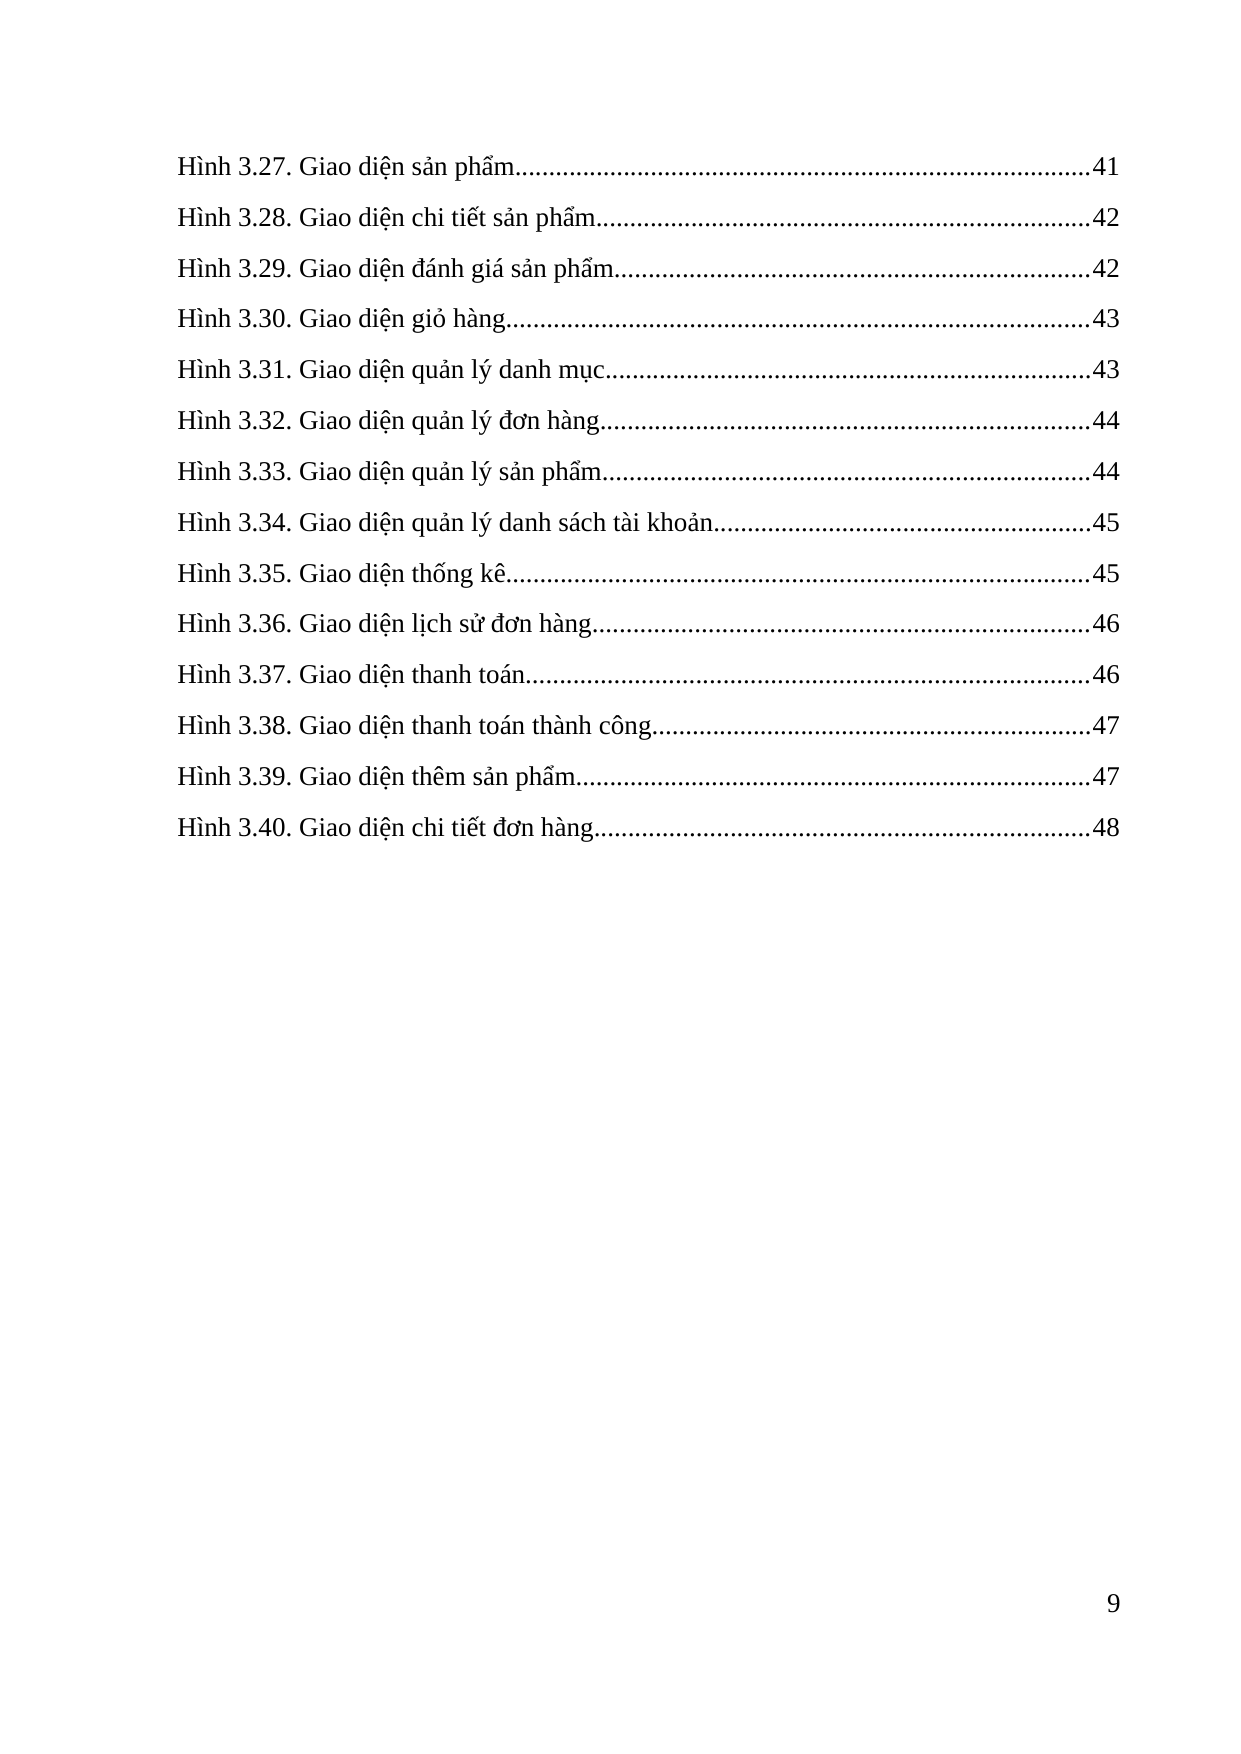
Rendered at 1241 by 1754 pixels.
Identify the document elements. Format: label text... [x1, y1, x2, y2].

text Hình 3.29. Giao diện đánh giá sản phẩm 42 [177, 252, 1120, 283]
text Hình 3.32. Giao diện quản lý đơn hàng 44 [177, 404, 1120, 435]
text Hình 3.27. Giao diện sản phẩm 41 [177, 150, 1120, 181]
text Hình 3.34. Giao diện quản lý danh sách tài khoản 45 [177, 506, 1120, 537]
text Hình 3.38. Giao diện thanh toán thành công 47 [177, 709, 1120, 740]
text Hình 3.28. Giao diện chi tiết sản phẩm 42 [177, 201, 1120, 232]
text Hình 3.37. Giao diện thanh toán 46 [177, 658, 1120, 689]
text Hình 3.36. Giao diện lịch sử đơn hàng 46 [177, 607, 1120, 639]
text Hình 3.35. Giao diện thống kê 45 [177, 557, 1120, 588]
text Hình 3.39. Giao diện thêm sản phẩm 47 [177, 760, 1120, 791]
text Hình 3.40. Giao diện chi tiết đơn hàng 48 [177, 811, 1120, 842]
text Hình 3.31. Giao diện quản lý danh mục 43 [177, 353, 1120, 384]
text Hình 3.33. Giao diện quản lý sản phẩm 44 [177, 455, 1120, 486]
text Hình 3.30. Giao diện giỏ hàng 43 [177, 302, 1120, 334]
